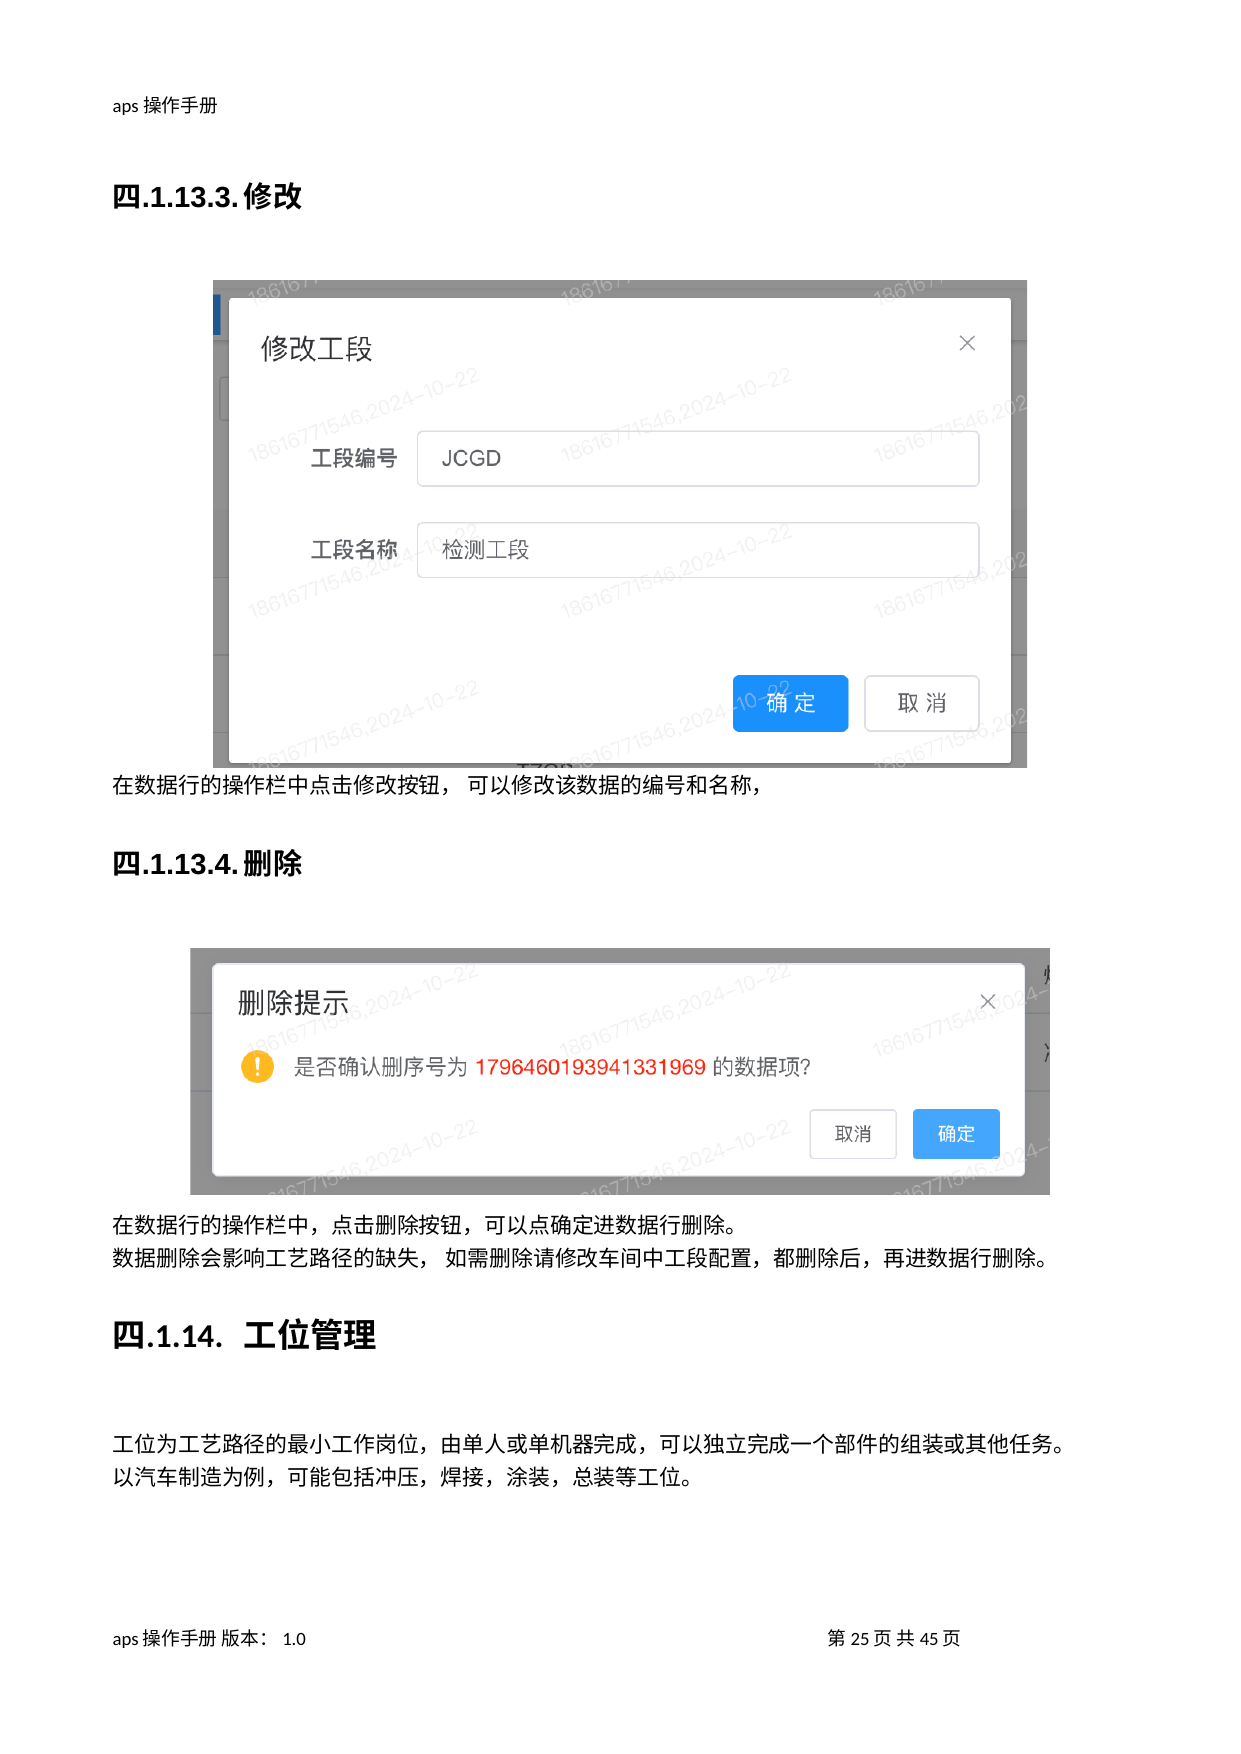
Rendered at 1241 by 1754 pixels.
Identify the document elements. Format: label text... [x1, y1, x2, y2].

text 工位为工艺路径的最小工作岗位，由单人或单机器完成，可以独立完成一个部件的组装或其他任务。 [112, 1427, 1128, 1459]
text 数据删除会影响工艺路径的缺失， 如需删除请修改车间中工段配置，都删除后，再进数据行删除。 [112, 1241, 1128, 1273]
picture [213, 280, 1028, 768]
picture [190, 948, 1050, 1195]
subtitle 工位管理 [112, 1300, 1128, 1365]
subtitle 修改 [112, 162, 1128, 227]
text 在数据行的操作栏中点击修改按钮， 可以修改该数据的编号和名称， [112, 768, 1128, 800]
subtitle 删除 [112, 829, 1128, 894]
text 在数据行的操作栏中，点击删除按钮，可以点确定进数据行删除。 [112, 1208, 1128, 1241]
text 以汽车制造为例，可能包括冲压，焊接，涂装，总装等工位。 [112, 1459, 1128, 1492]
